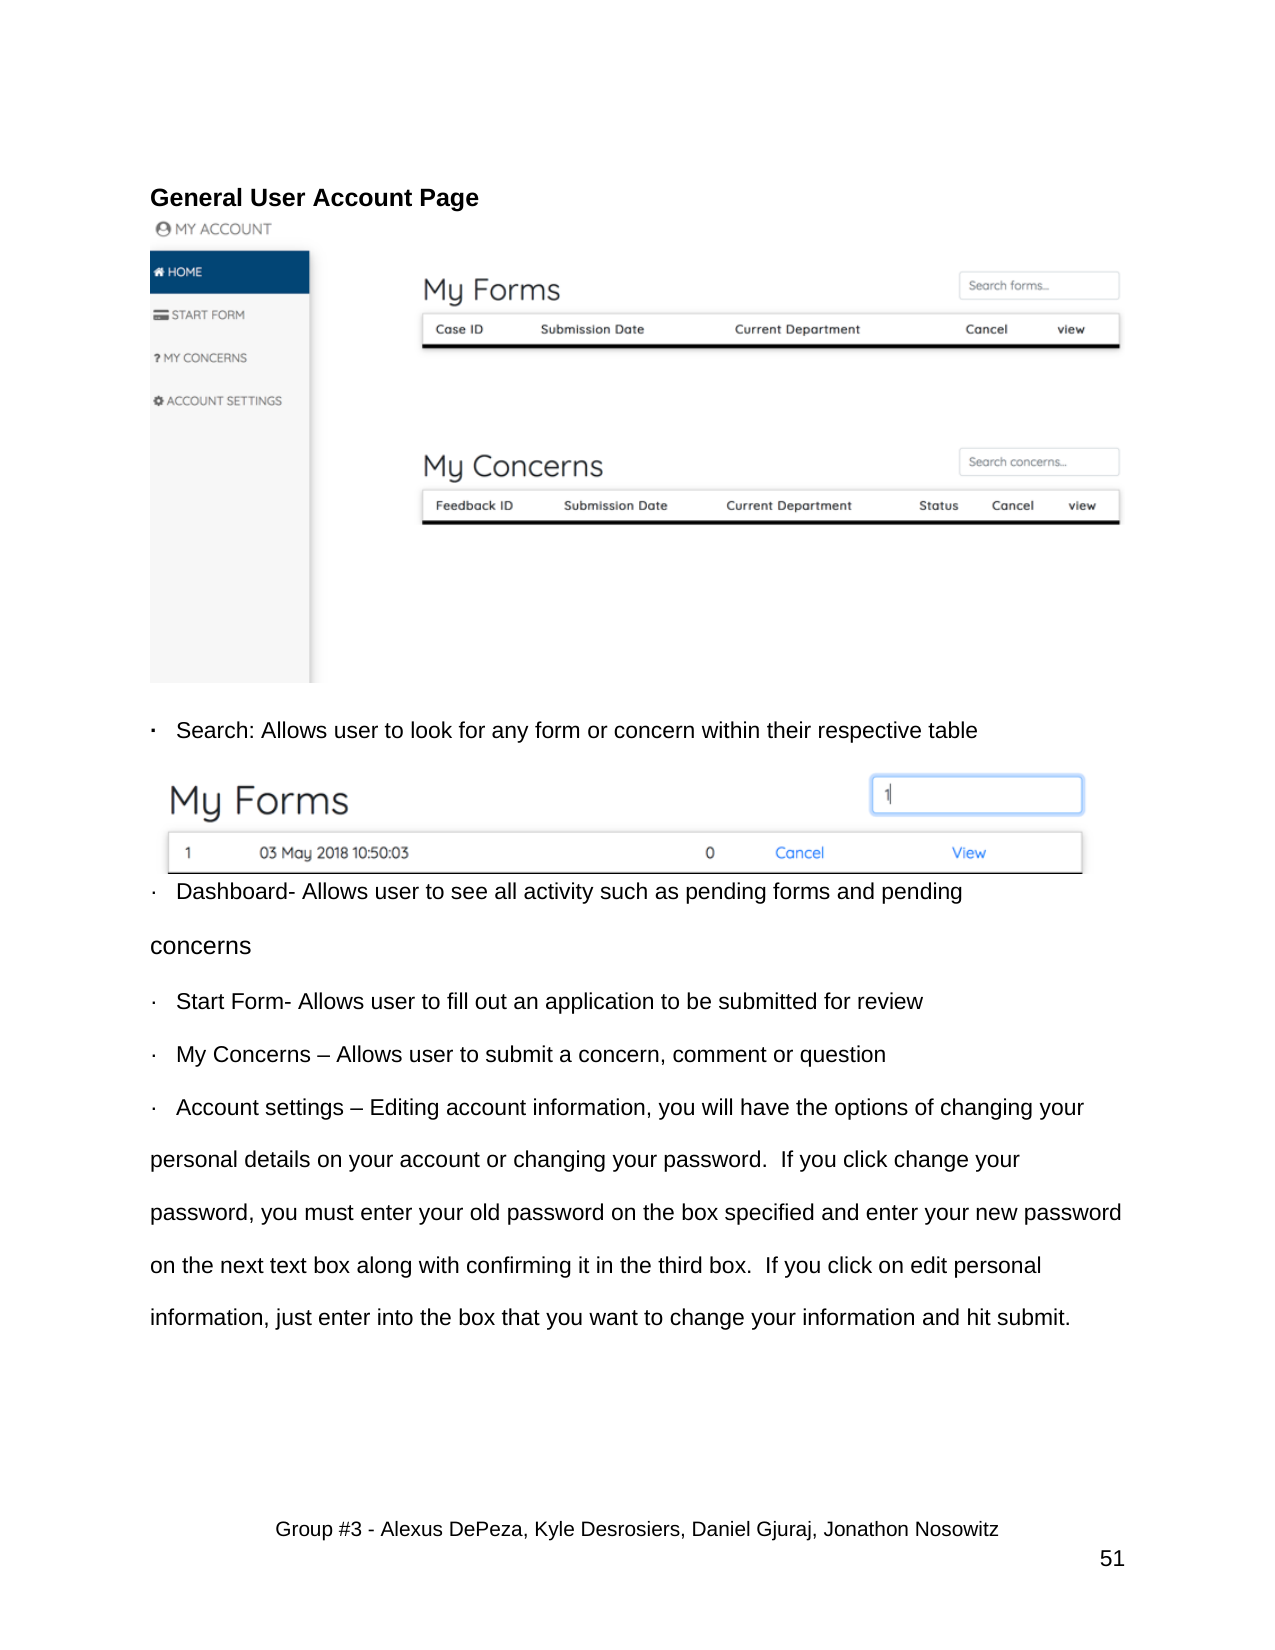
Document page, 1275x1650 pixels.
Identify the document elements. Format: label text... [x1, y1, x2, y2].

text · My Concerns – Allows user to submit a concern, comment or question [150, 1041, 1125, 1067]
text General User Account Page [150, 183, 1125, 212]
picture [150, 747, 1125, 874]
text · Start Form- Allows user to fill out an application to be submitted for review [150, 988, 1125, 1014]
picture [150, 216, 1125, 683]
text · Account settings – Editing account information, you will have the options of changing your personal details on your account or changing your password. If you click change your password, you must enter your old password on the box specified and enter your new password on the next text box along with confirming it in the third box. If you click on edit personal information, just enter into the box that you want to change your information and hit submit. [150, 1093, 1125, 1331]
text · Dashboard- Allows user to see all activity such as pending forms and pending [150, 878, 1125, 904]
text · Search: Allows user to look for any form or concern within their respective table [150, 717, 1125, 743]
text concerns [150, 931, 1125, 959]
